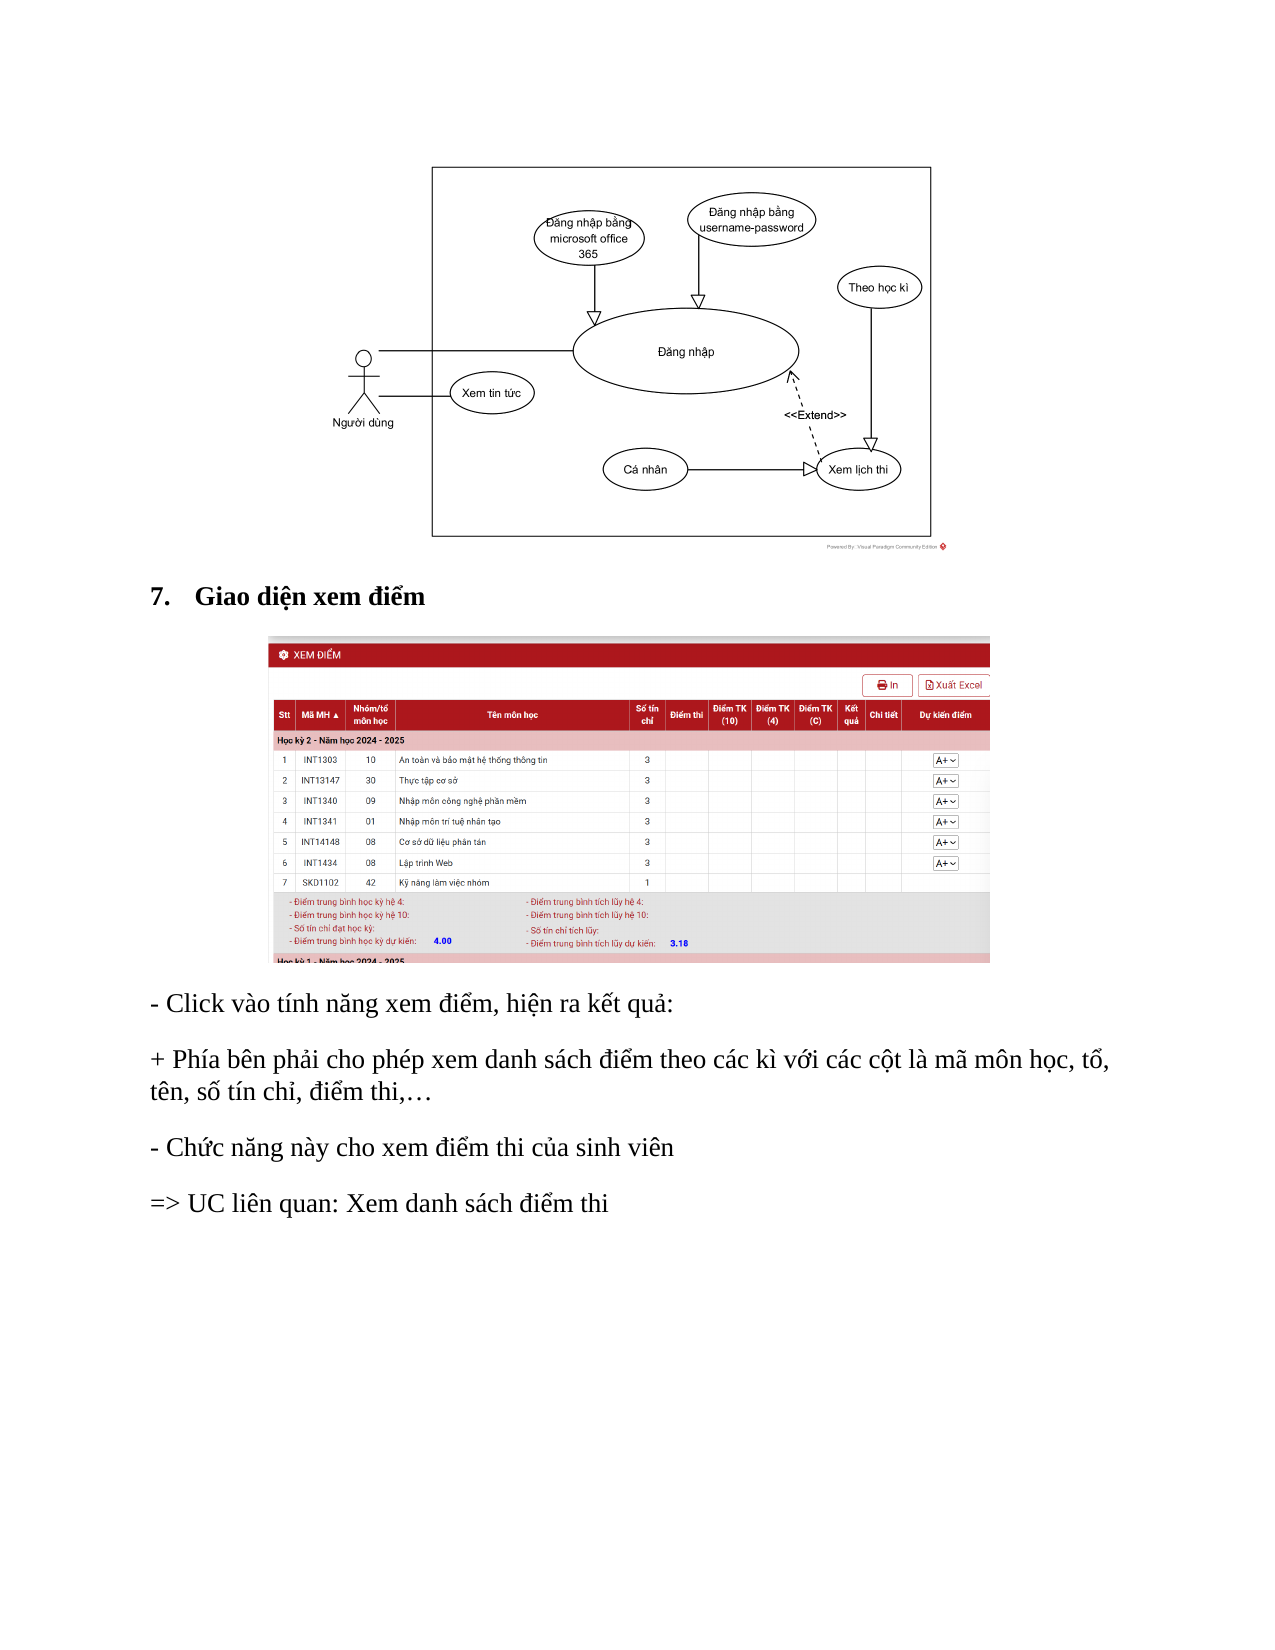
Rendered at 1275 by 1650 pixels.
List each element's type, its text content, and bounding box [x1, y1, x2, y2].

picture [312, 150, 949, 555]
text => UC liên quan: Xem danh sách điểm thi [150, 1187, 1125, 1218]
text + Phía bên phải cho phép xem danh sách điểm theo các kì với các cột là mã môn học, tổ, tên, số tín chỉ, điểm thi,… [150, 1044, 1125, 1106]
text - Chức năng này cho xem điểm thi của sinh viên [150, 1131, 1125, 1162]
text - Click vào tính năng xem điểm, hiện ra kết quả: [150, 987, 1125, 1019]
picture [268, 636, 990, 963]
list Giao diện xem điểm [150, 580, 1125, 611]
